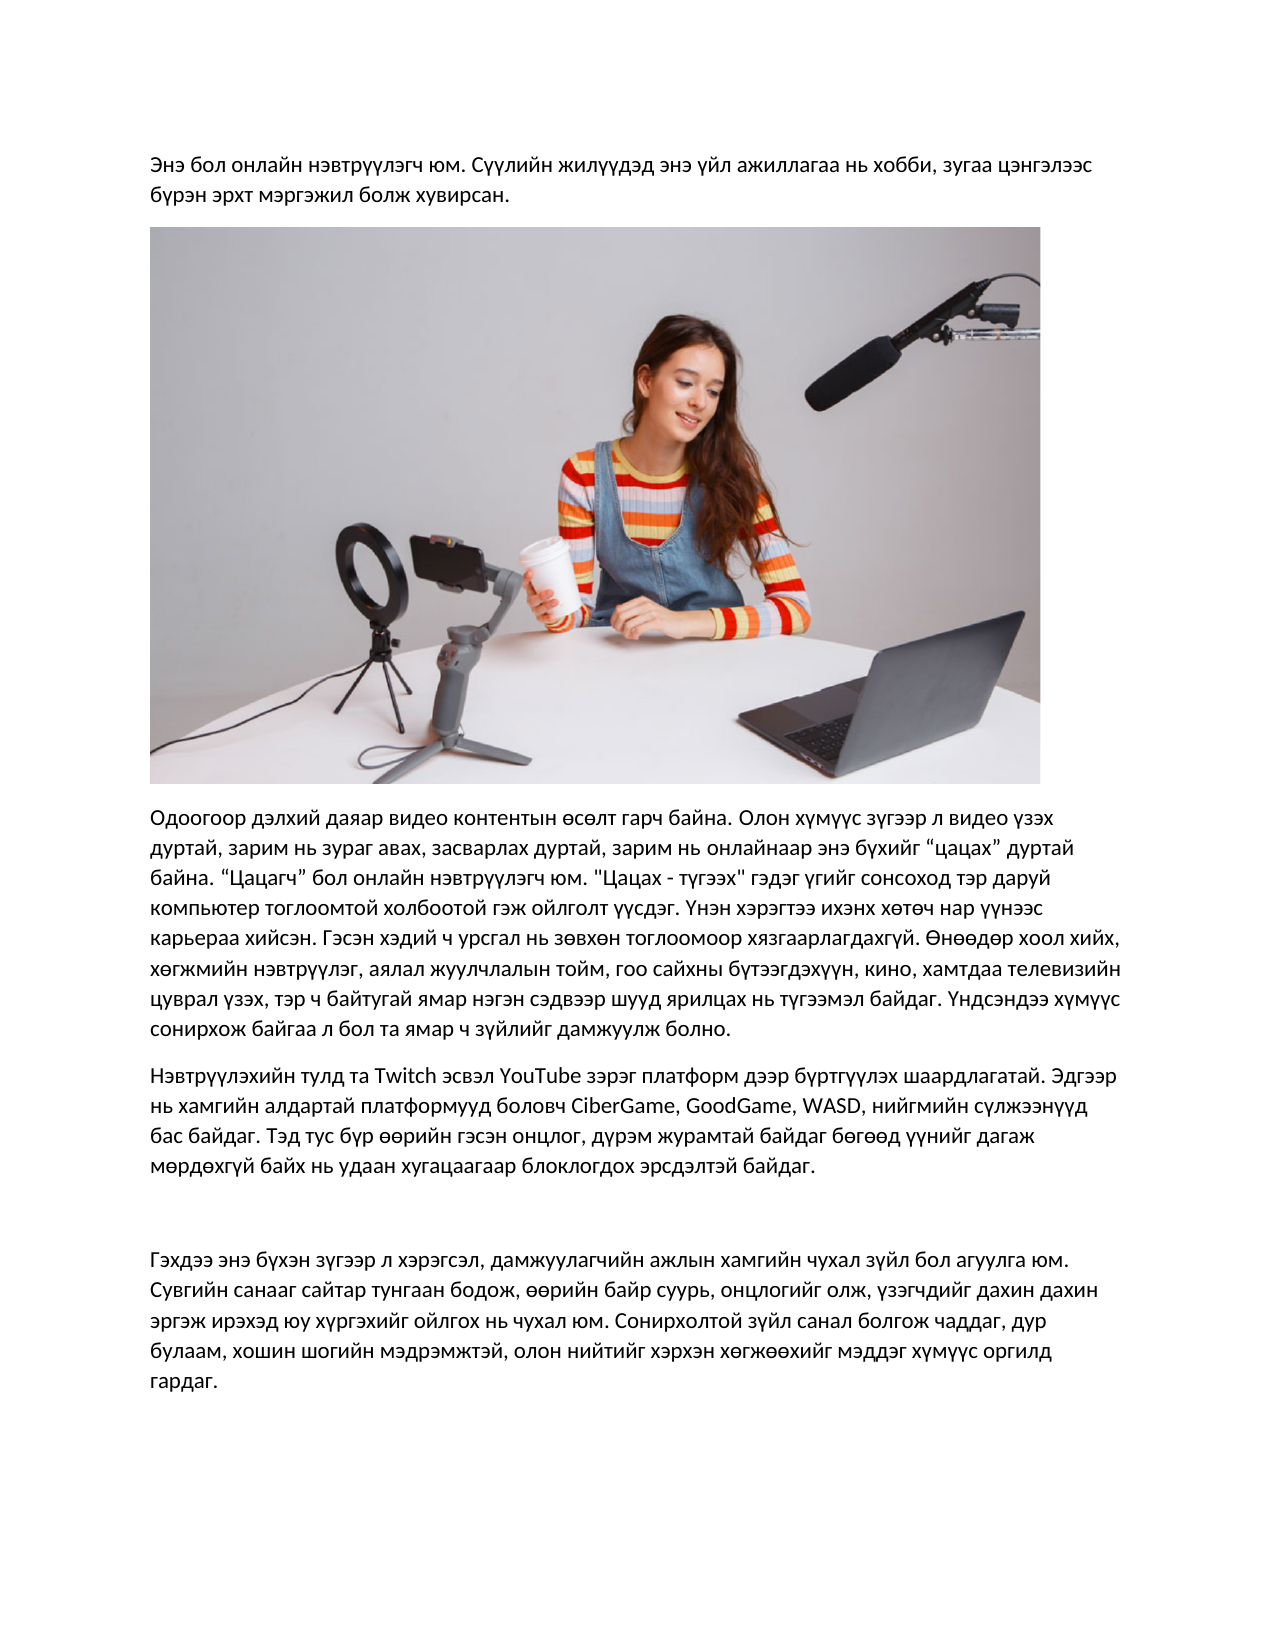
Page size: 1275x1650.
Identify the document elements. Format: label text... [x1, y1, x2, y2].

text Нэвтрүүлэхийн тулд та Twitch эсвэл YouTube зэрэг платформ дээр бүртгүүлэх шаардлагатай. Эдгээр нь хамгийн алдартай платформууд боловч CiberGame, GoodGame, WASD, нийгмийн сүлжээнүүд бас байдаг. Тэд тус бүр өөрийн гэсэн онцлог, дүрэм журамтай байдаг бөгөөд үүнийг дагаж мөрдөхгүй байх нь удаан хугацаагаар блоклогдох эрсдэлтэй байдаг. [150, 1061, 1125, 1179]
text Гэхдээ энэ бүхэн зүгээр л хэрэгсэл, дамжуулагчийн ажлын хамгийн чухал зүйл бол агуулга юм. Сувгийн санааг сайтар тунгаан бодож, өөрийн байр суурь, онцлогийг олж, үзэгчдийг дахин дахин эргэж ирэхэд юу хүргэхийг ойлгох нь чухал юм. Сонирхолтой зүйл санал болгож чаддаг, дур булаам, хошин шогийн мэдрэмжтэй, олон нийтийг хэрхэн хөгжөөхийг мэддэг хүмүүс оргилд гардаг. [150, 1245, 1125, 1394]
picture [150, 227, 1041, 784]
text Энэ бол онлайн нэвтрүүлэгч юм. Сүүлийн жилүүдэд энэ үйл ажиллагаа нь хобби, зугаа цэнгэлээс бүрэн эрхт мэргэжил болж хувирсан. [150, 150, 1125, 208]
text Одоогоор дэлхий даяар видео контентын өсөлт гарч байна. Олон хүмүүс зүгээр л видео үзэх дуртай, зарим нь зураг авах, засварлах дуртай, зарим нь онлайнаар энэ бүхийг “цацах” дуртай байна. “Цацагч” бол онлайн нэвтрүүлэгч юм. "Цацах - түгээх" гэдэг үгийг сонсоход тэр даруй компьютер тоглоомтой холбоотой гэж ойлголт үүсдэг. Үнэн хэрэгтээ ихэнх хөтөч нар үүнээс карьераа хийсэн. Гэсэн хэдий ч урсгал нь зөвхөн тоглоомоор хязгаарлагдахгүй. Өнөөдөр хоол хийх, хөгжмийн нэвтрүүлэг, аялал жуулчлалын тойм, гоо сайхны бүтээгдэхүүн, кино, хамтдаа телевизийн цуврал үзэх, тэр ч байтугай ямар нэгэн сэдвээр шууд ярилцах нь түгээмэл байдаг. Үндсэндээ хүмүүс сонирхож байгаа л бол та ямар ч зүйлийг дамжуулж болно. [150, 803, 1125, 1042]
